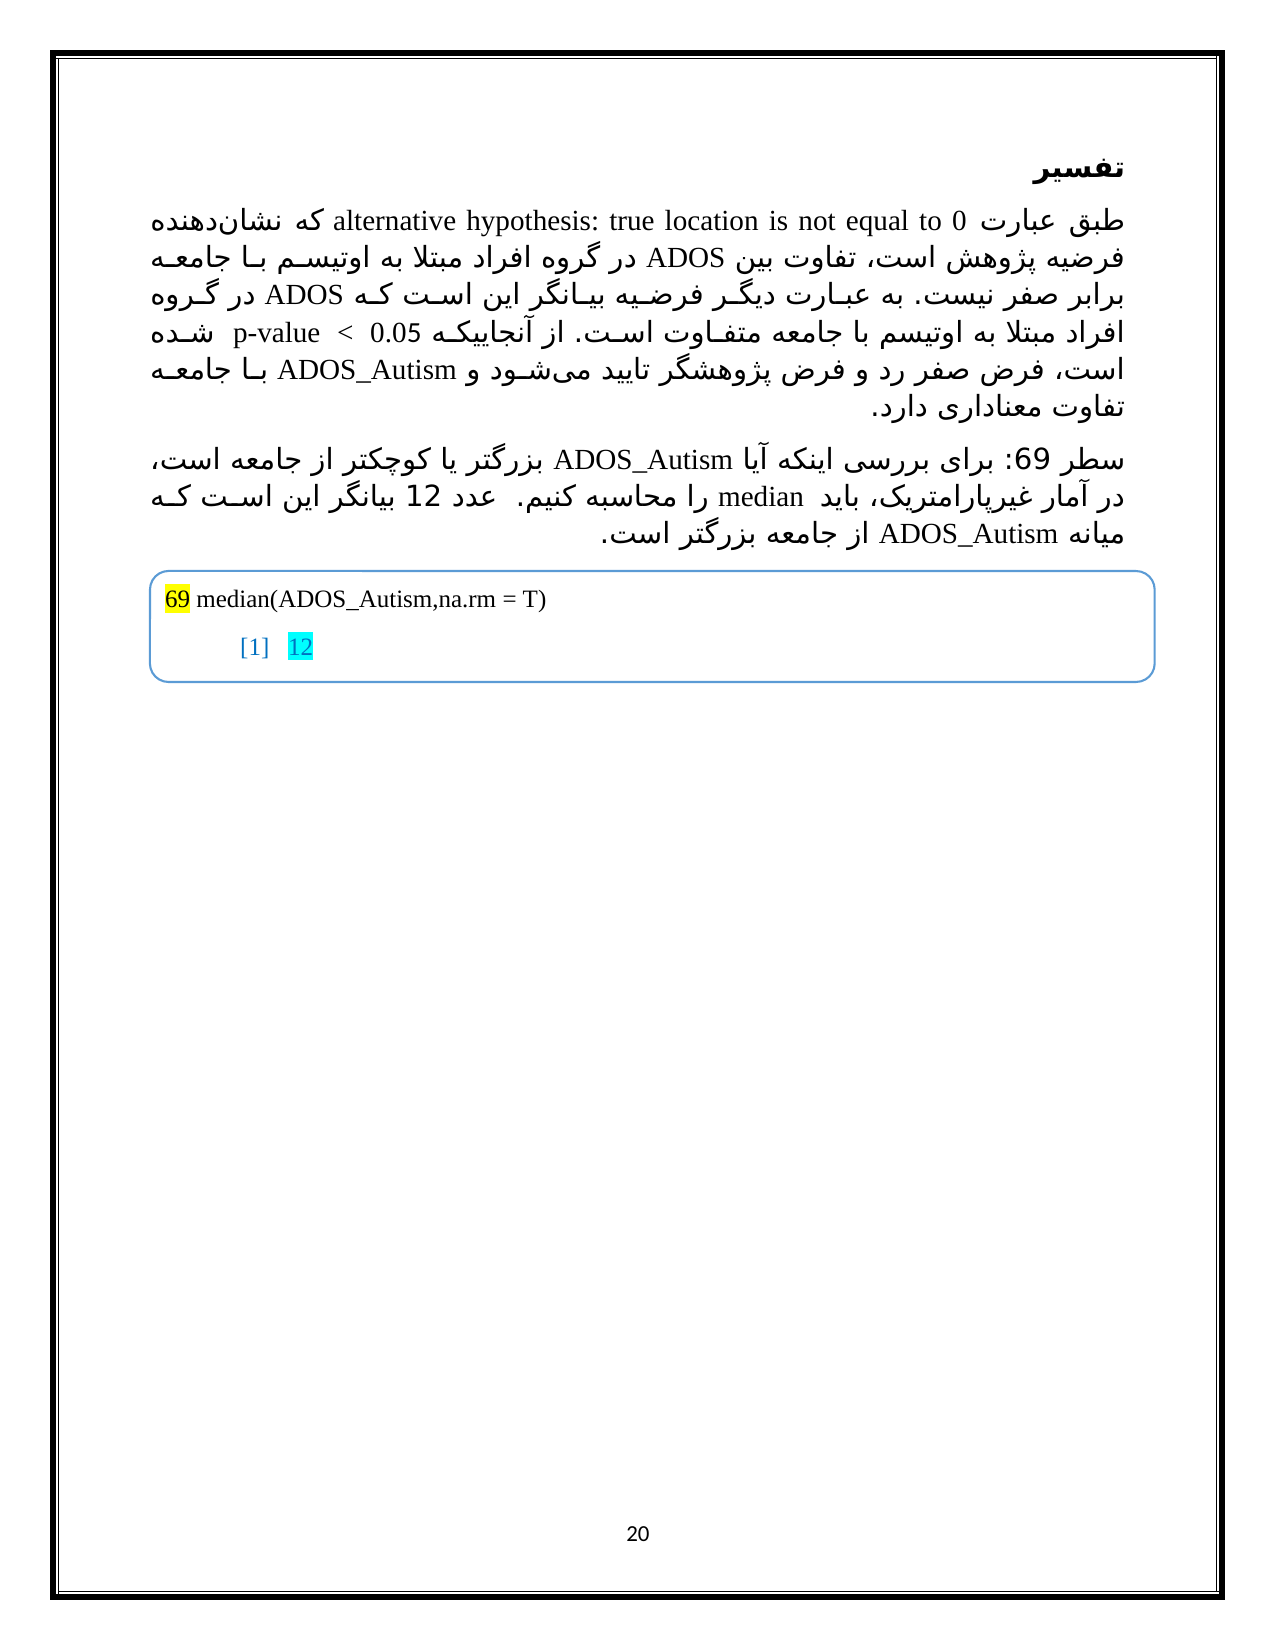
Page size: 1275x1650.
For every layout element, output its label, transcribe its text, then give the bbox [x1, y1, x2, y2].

text طبق عبارت alternative hypothesis: true location is not equal to 0 که نشان‌دهنده فرضیه پژوهش است، تفاوت بین ADOS در گروه افراد مبتلا به اوتیسم با جامعه برابر صفر نیست. به عبارت دیگر فرضیه بیانگر این است که ADOS در گروه افراد مبتلا به اوتیسم با جامعه متفاوت است. از آنجاییکه p-value < 0.05 شده است، فرض صفر رد و فرض پژوهشگر تایید می‌شود و ADOS_Autism با جامعه تفاوت معناداری دارد. [150, 203, 1125, 423]
text تفسیر [150, 150, 1125, 184]
text سطر 69: برای بررسی اینکه آیا ADOS_Autism بزرگتر یا کوچکتر از جامعه است، در آمار غیرپارامتریک، باید median را محاسبه کنیم. عدد 12 بیانگر این است که میانه ADOS_Autism از جامعه بزرگتر است. [150, 442, 1125, 550]
